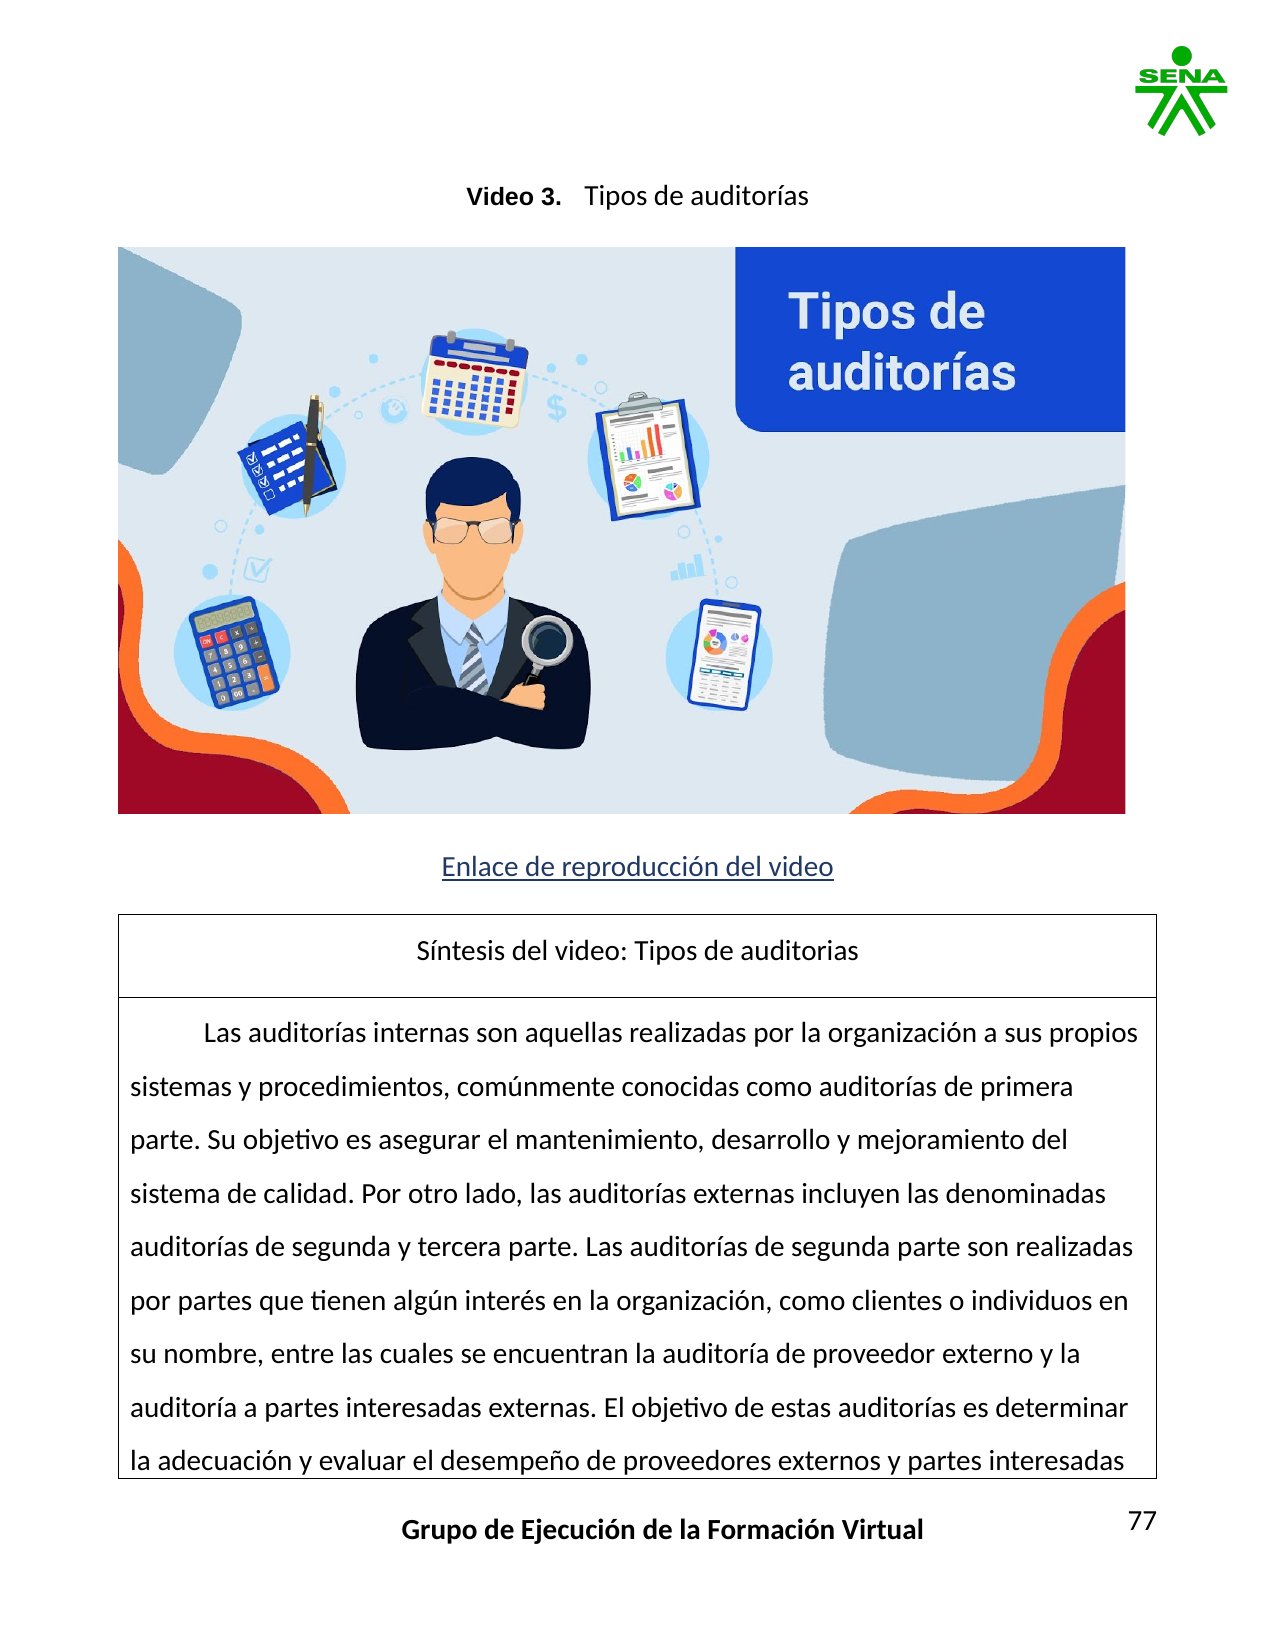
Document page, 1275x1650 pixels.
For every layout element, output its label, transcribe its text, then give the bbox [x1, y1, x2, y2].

text Enlace de reproducción del video [118, 848, 1157, 884]
text Tipos de auditorías [118, 177, 1157, 213]
picture [118, 247, 1126, 814]
table_header Síntesis del video: Tipos de auditorias [119, 915, 1156, 997]
picture [1135, 46, 1228, 136]
